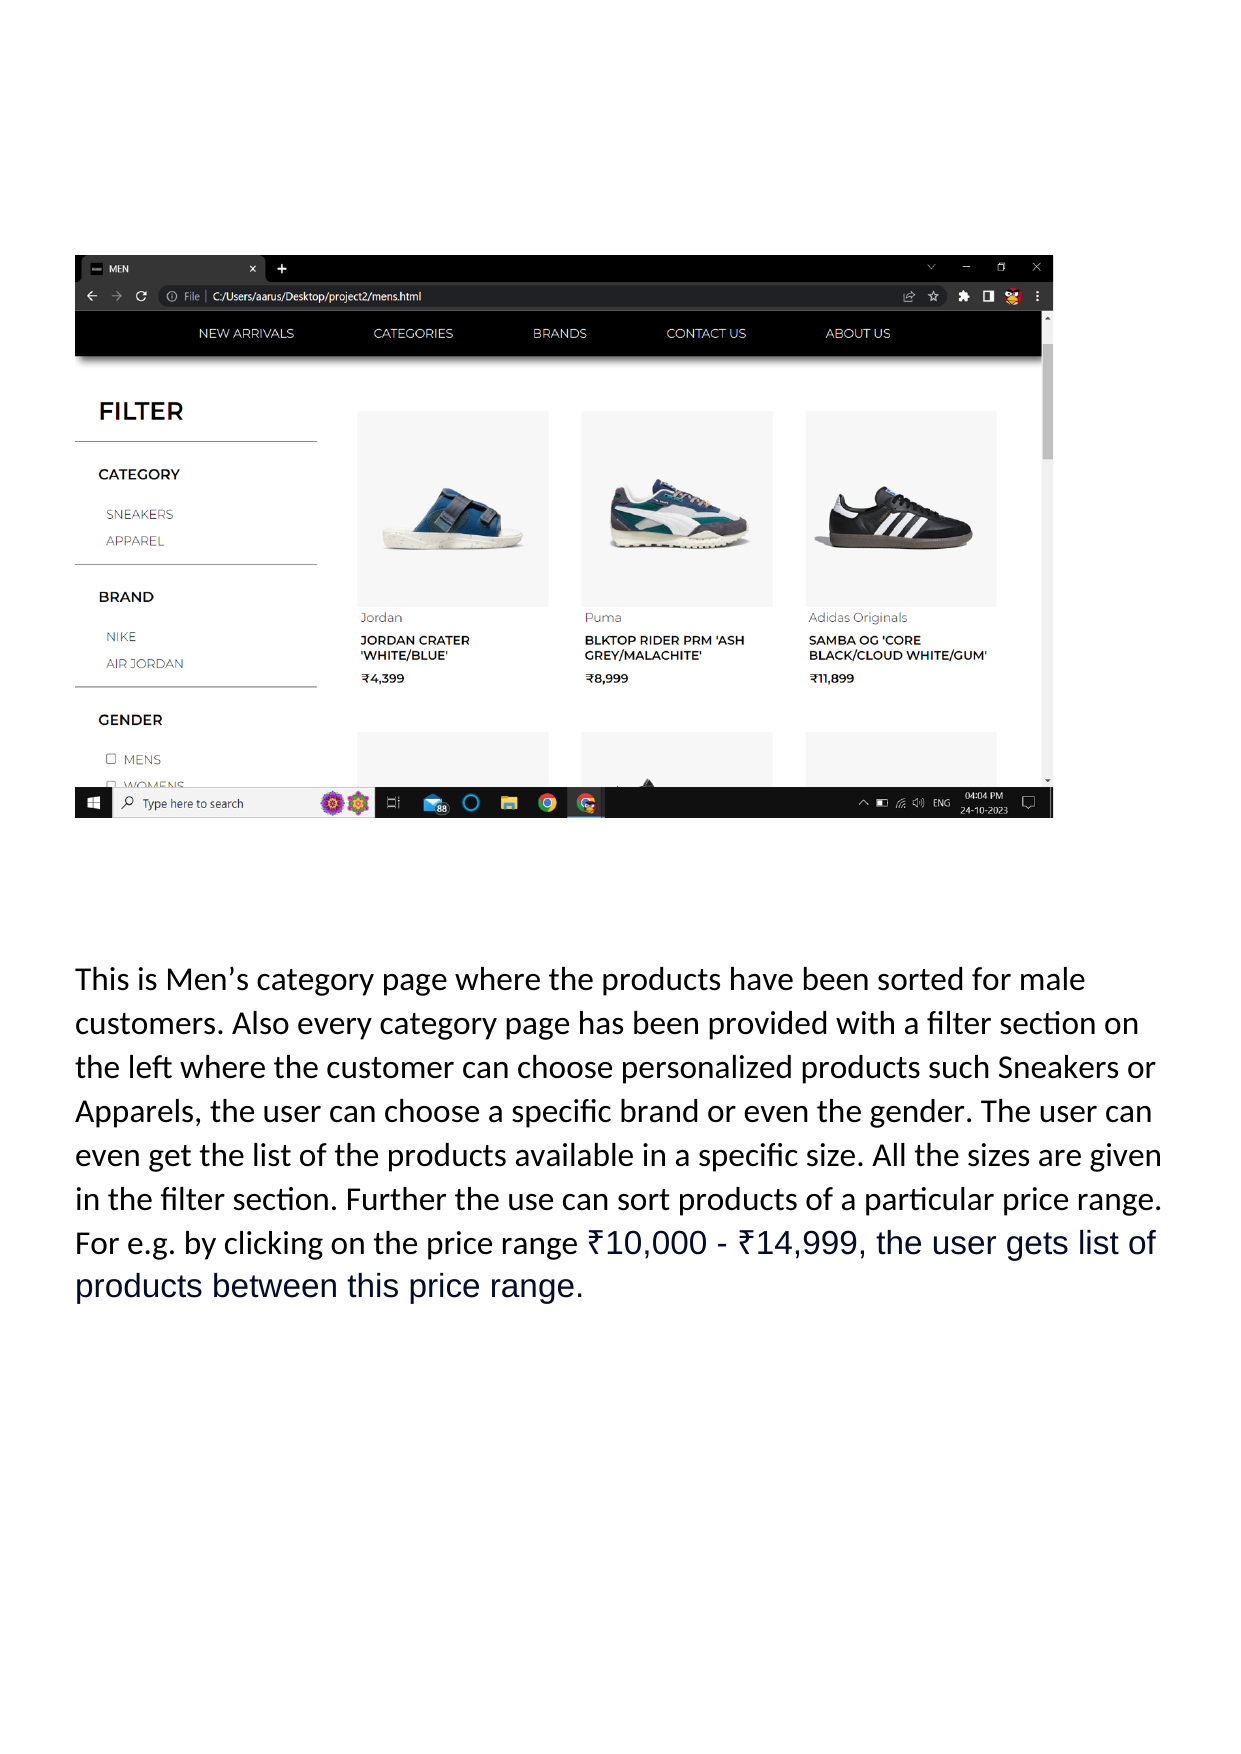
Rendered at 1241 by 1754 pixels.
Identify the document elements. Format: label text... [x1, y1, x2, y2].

picture [75, 255, 1054, 818]
text This is Men’s category page where the products have been sorted for male customers. Also every category page has been provided with a filter section on the left where the customer can choose personalized products such Sneakers or Apparels, the user can choose a specific brand or even the gender. The user can even get the list of the products available in a specific size. All the sizes are given in the filter section. Further the use can sort products of a particular price range. For e.g. by clicking on the price range ₹10,000 - ₹14,999, the user gets list of products between this price range. [75, 958, 1165, 1304]
